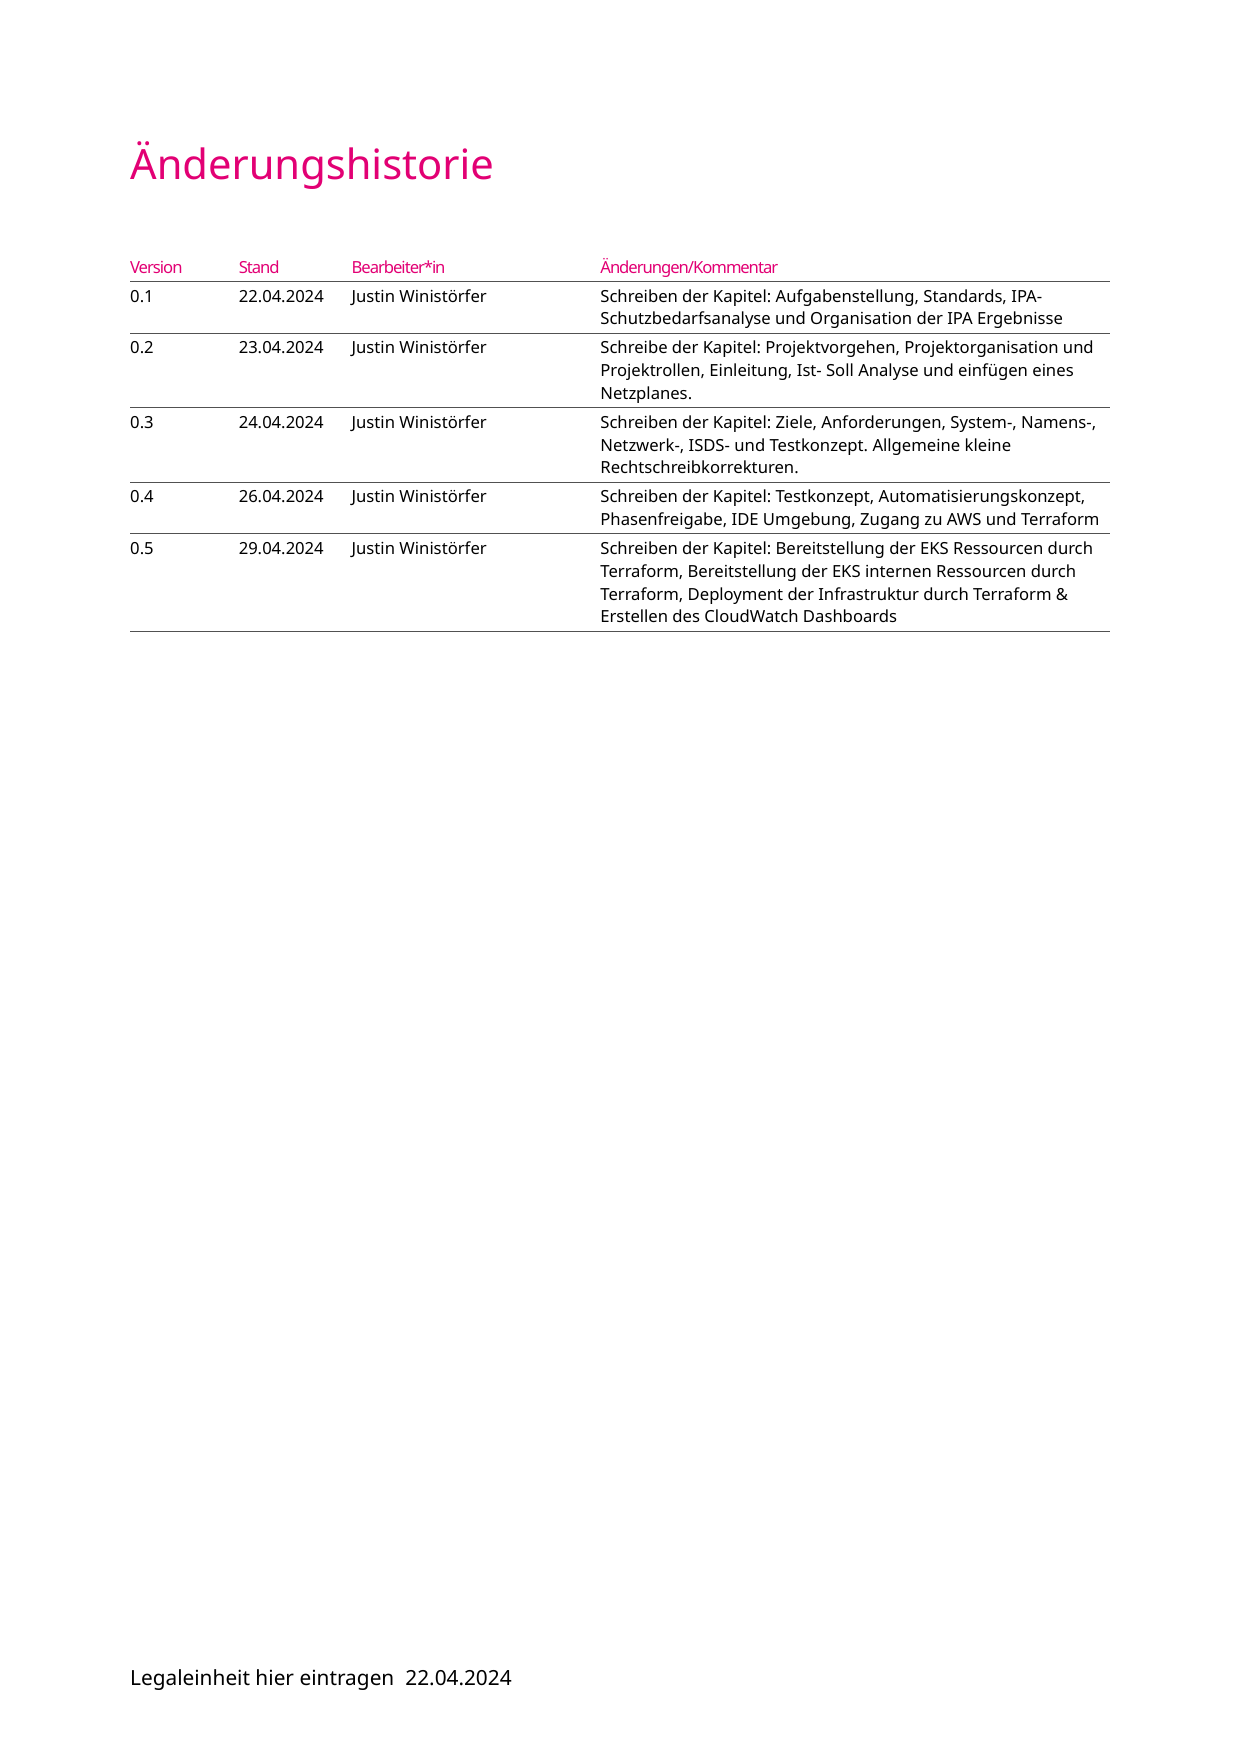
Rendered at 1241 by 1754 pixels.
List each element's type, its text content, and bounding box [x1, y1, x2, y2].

table_cell Schreiben der Kapitel: Bereitstellung der EKS Ressourcen durch Terraform, Bereitstellung der EKS internen Ressourcen durch Terraform, Deployment der Infrastruktur durch Terraform & Erstellen des CloudWatch Dashboards [600, 534, 1110, 631]
table_cell 0.5 [130, 534, 238, 631]
table_cell Schreiben der Kapitel: Ziele, Anforderungen, System-, Namens-, Netzwerk-, ISDS- und Testkonzept. Allgemeine kleine Rechtschreibkorrekturen. [600, 408, 1110, 482]
table_cell 29.04.2024 [239, 534, 351, 631]
table_cell Justin Winistörfer [351, 483, 600, 533]
table_cell Justin Winistörfer [351, 334, 600, 407]
table_cell 26.04.2024 [239, 483, 351, 533]
table_cell 0.1 [130, 282, 238, 333]
table_header Version [130, 251, 238, 281]
table_header Stand [239, 251, 351, 281]
table_cell 24.04.2024 [239, 408, 351, 482]
table_cell 0.2 [130, 334, 238, 407]
table_cell Justin Winistörfer [351, 282, 600, 333]
table_cell Schreibe der Kapitel: Projektvorgehen, Projektorganisation und Projektrollen, Einleitung, Ist- Soll Analyse und einfügen eines Netzplanes. [600, 334, 1110, 407]
table_header Bearbeiter*in [351, 251, 600, 281]
table_cell Justin Winistörfer [351, 408, 600, 482]
text Änderungshistorie [130, 142, 1110, 189]
table_cell 0.3 [130, 408, 238, 482]
table_cell 23.04.2024 [239, 334, 351, 407]
table_cell 0.4 [130, 483, 238, 533]
table_cell Schreiben der Kapitel: Aufgabenstellung, Standards, IPA-Schutzbedarfsanalyse und Organisation der IPA Ergebnisse [600, 282, 1110, 333]
table_cell Justin Winistörfer [351, 534, 600, 631]
table_cell Schreiben der Kapitel: Testkonzept, Automatisierungskonzept, Phasenfreigabe, IDE Umgebung, Zugang zu AWS und Terraform [600, 483, 1110, 533]
table_header Änderungen/Kommentar [600, 251, 1110, 281]
